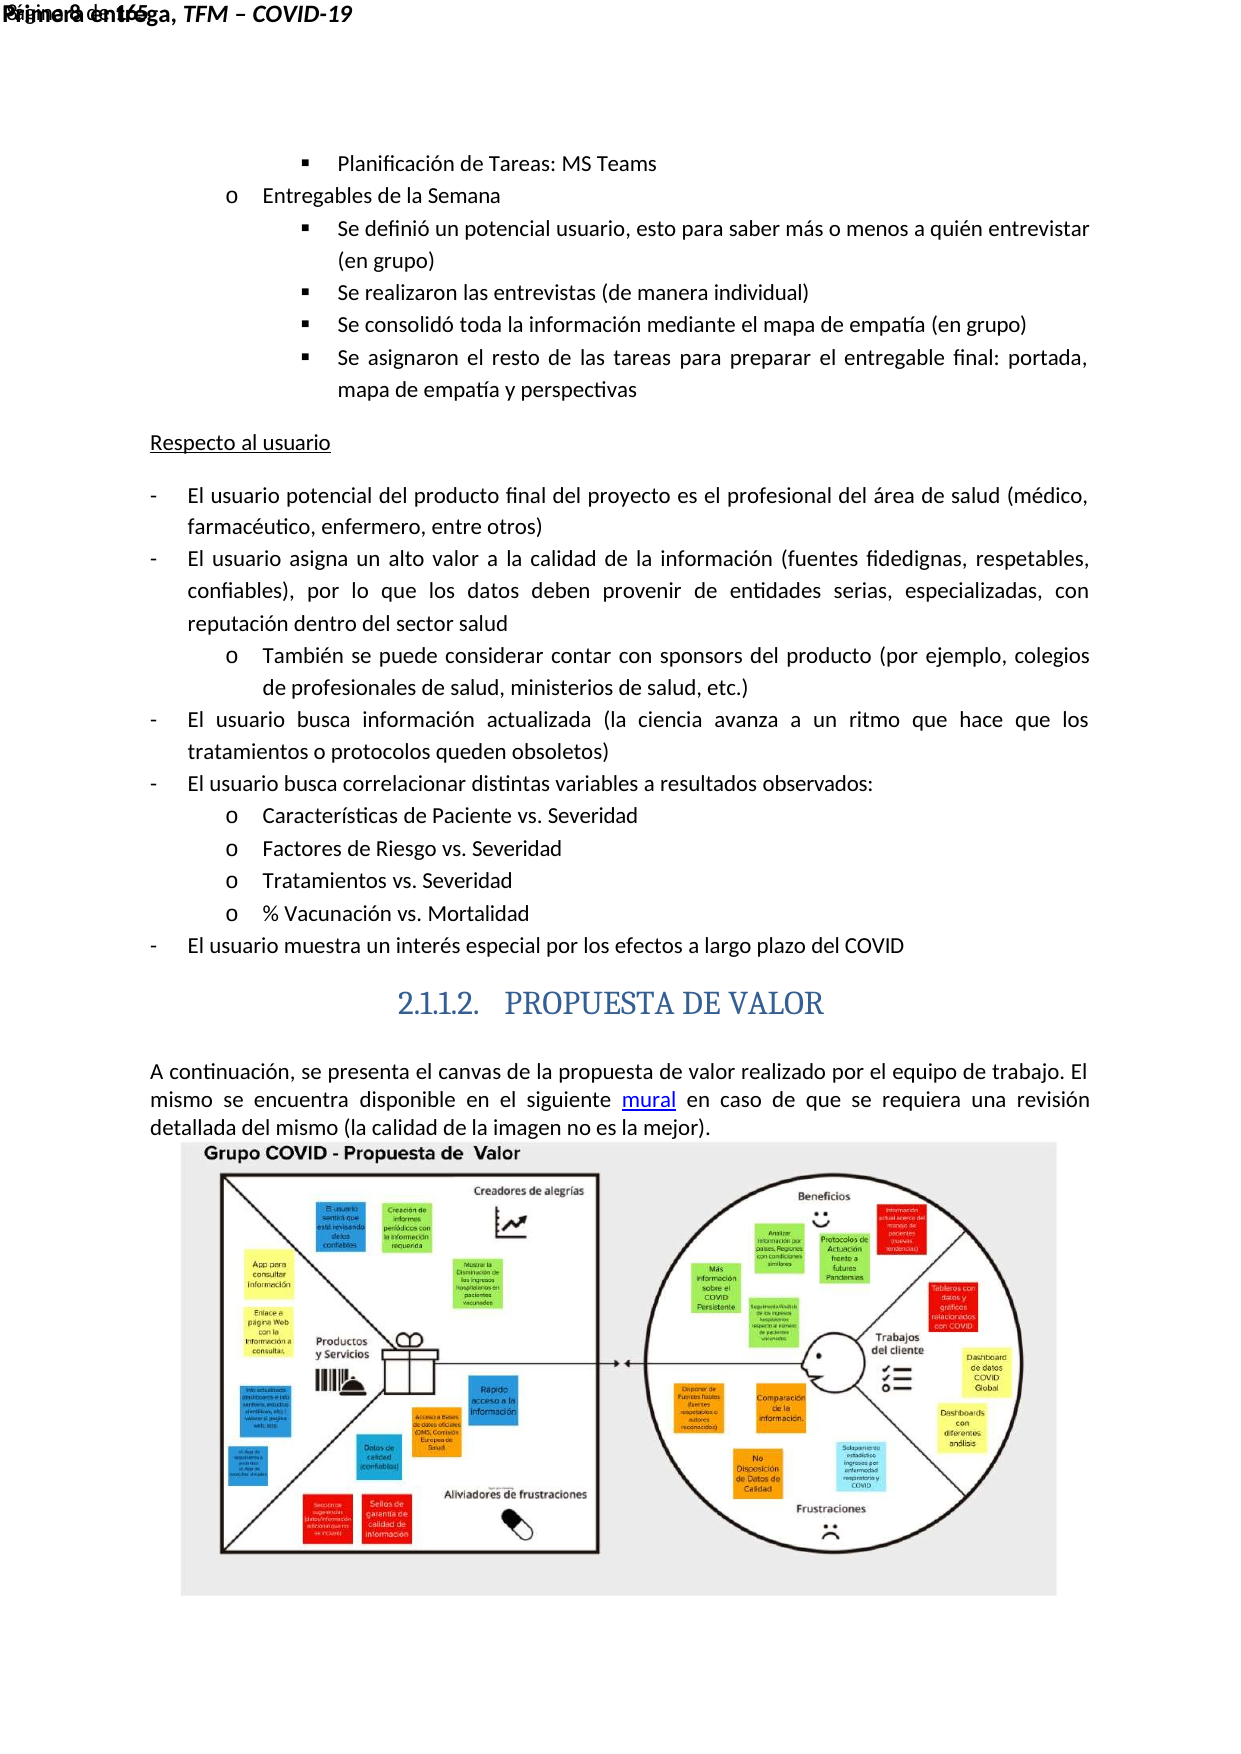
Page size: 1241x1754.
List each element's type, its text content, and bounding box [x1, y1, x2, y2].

list Planificación de Tareas: MS Teams [300, 149, 1171, 177]
picture [180, 1141, 1057, 1596]
list Se definió un potencial usuario, esto para saber más o menos a quién entrevistar (en grupo) [300, 214, 1091, 274]
list Entregables de la Semana [225, 181, 1171, 210]
list El usuario busca información actualizada (la ciencia avanza a un ritmo que hace que los tratamientos o protocolos queden obsoletos) [150, 705, 1090, 765]
list Se consolidó toda la información mediante el mapa de empatía (en grupo) [300, 310, 1171, 338]
text A continuación, se presenta el canvas de la propuesta de valor realizado por el equipo de trabajo. El mismo se encuentra disponible en el siguiente mural en caso de que se requiera una revisión detallada del mismo (la calidad de la imagen no es la mejor). [150, 1057, 1091, 1141]
list Tratamientos vs. Severidad [225, 866, 1171, 896]
list Se asignaron el resto de las tareas para preparar el entregable final: portada, mapa de empatía y perspectivas [300, 343, 1091, 403]
list También se puede considerar contar con sponsors del producto (por ejemplo, colegios de profesionales de salud, ministerios de salud, etc.) [225, 641, 1091, 701]
list El usuario muestra un interés especial por los efectos a largo plazo del COVID [150, 932, 1171, 960]
list El usuario busca correlacionar distintas variables a resultados observados: [150, 769, 1171, 797]
list % Vacunación vs. Mortalidad [225, 899, 1171, 928]
list Características de Paciente vs. Severidad [225, 801, 1171, 830]
list Se realizaron las entrevistas (de manera individual) [300, 278, 1171, 306]
list El usuario asigna un alto valor a la calidad de la información (fuentes fidedignas, respetables, confiables), por lo que los datos deben provenir de entidades serias, especializadas, con reputación dentro del sector salud [150, 544, 1091, 637]
text Respecto al usuario [150, 428, 1171, 456]
list El usuario potencial del producto final del proyecto es el profesional del área de salud (médico, farmacéutico, enfermero, entre otros) [150, 481, 1091, 541]
subtitle PROPUESTA DE VALOR [398, 985, 1171, 1023]
list Factores de Riesgo vs. Severidad [225, 834, 1171, 863]
